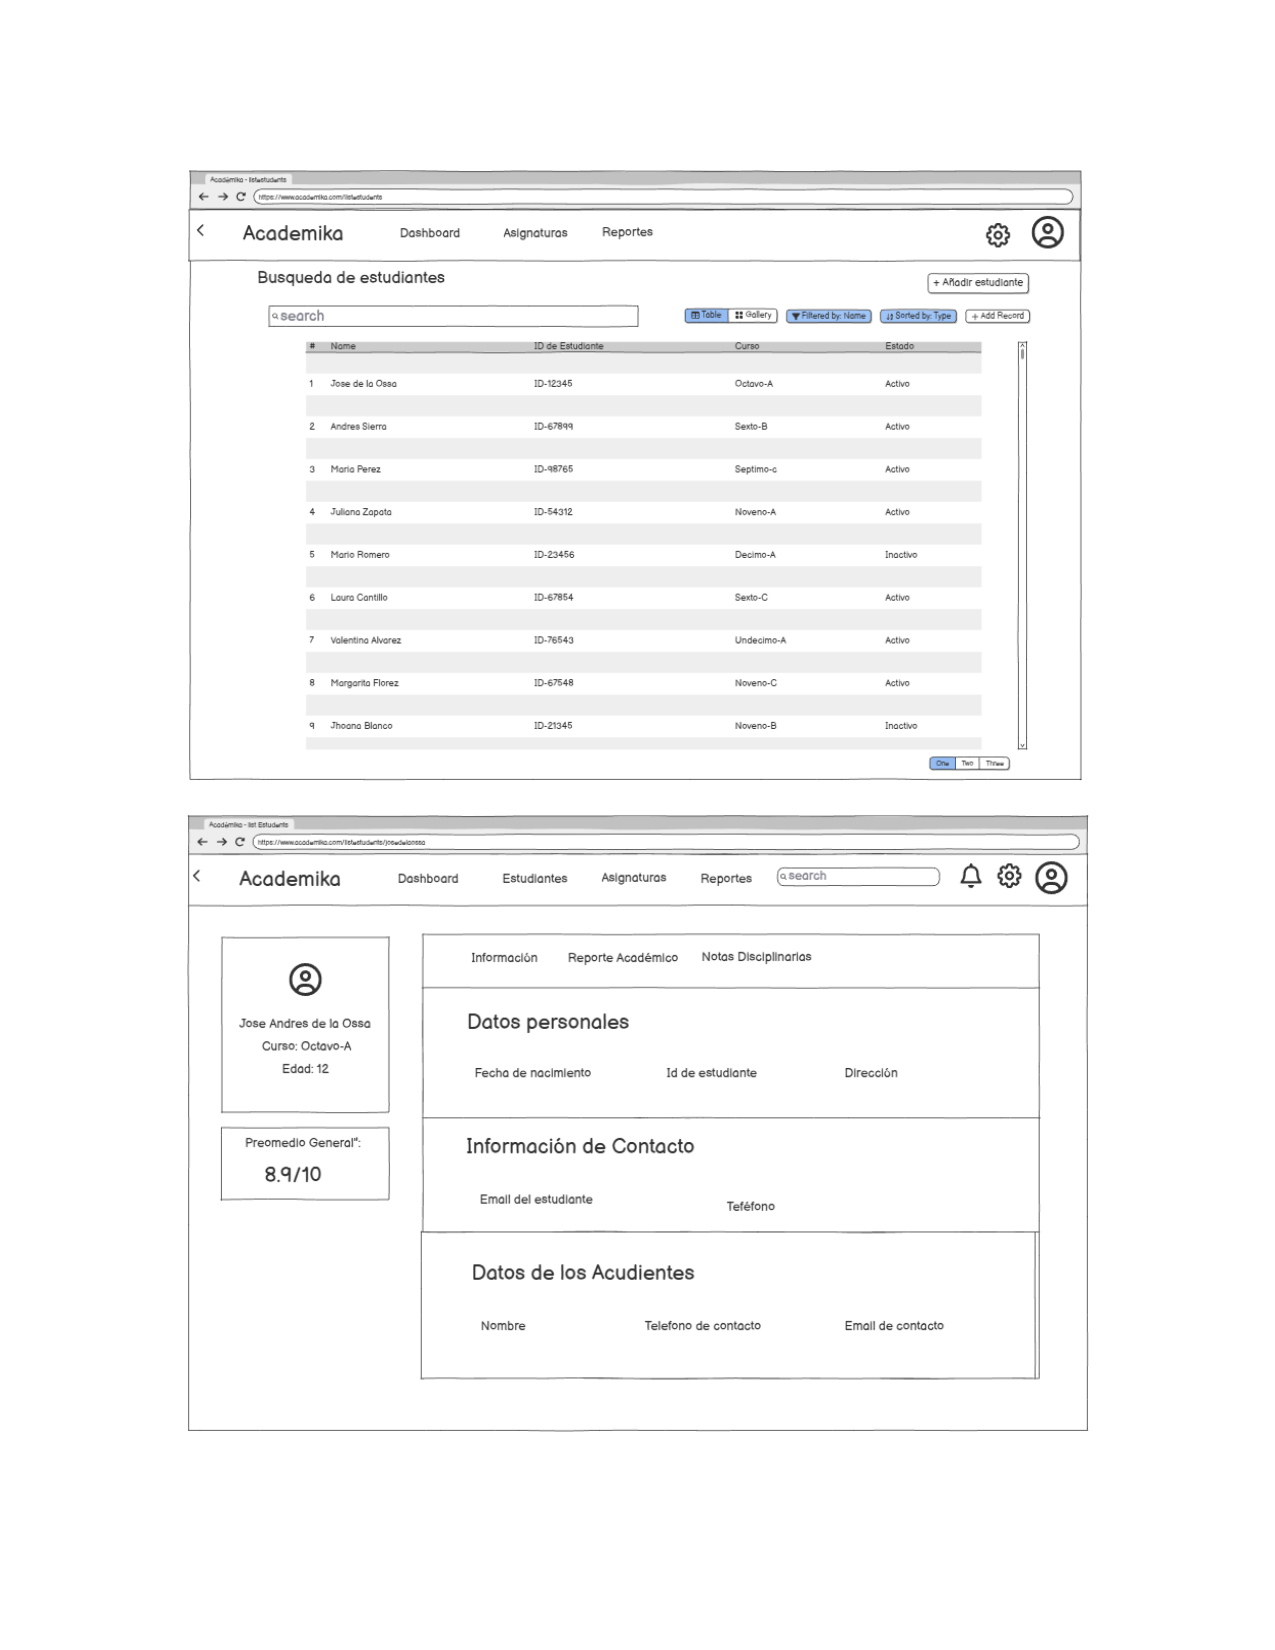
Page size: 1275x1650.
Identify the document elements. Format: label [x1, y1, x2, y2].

picture [182, 812, 1093, 1434]
picture [185, 164, 1087, 785]
